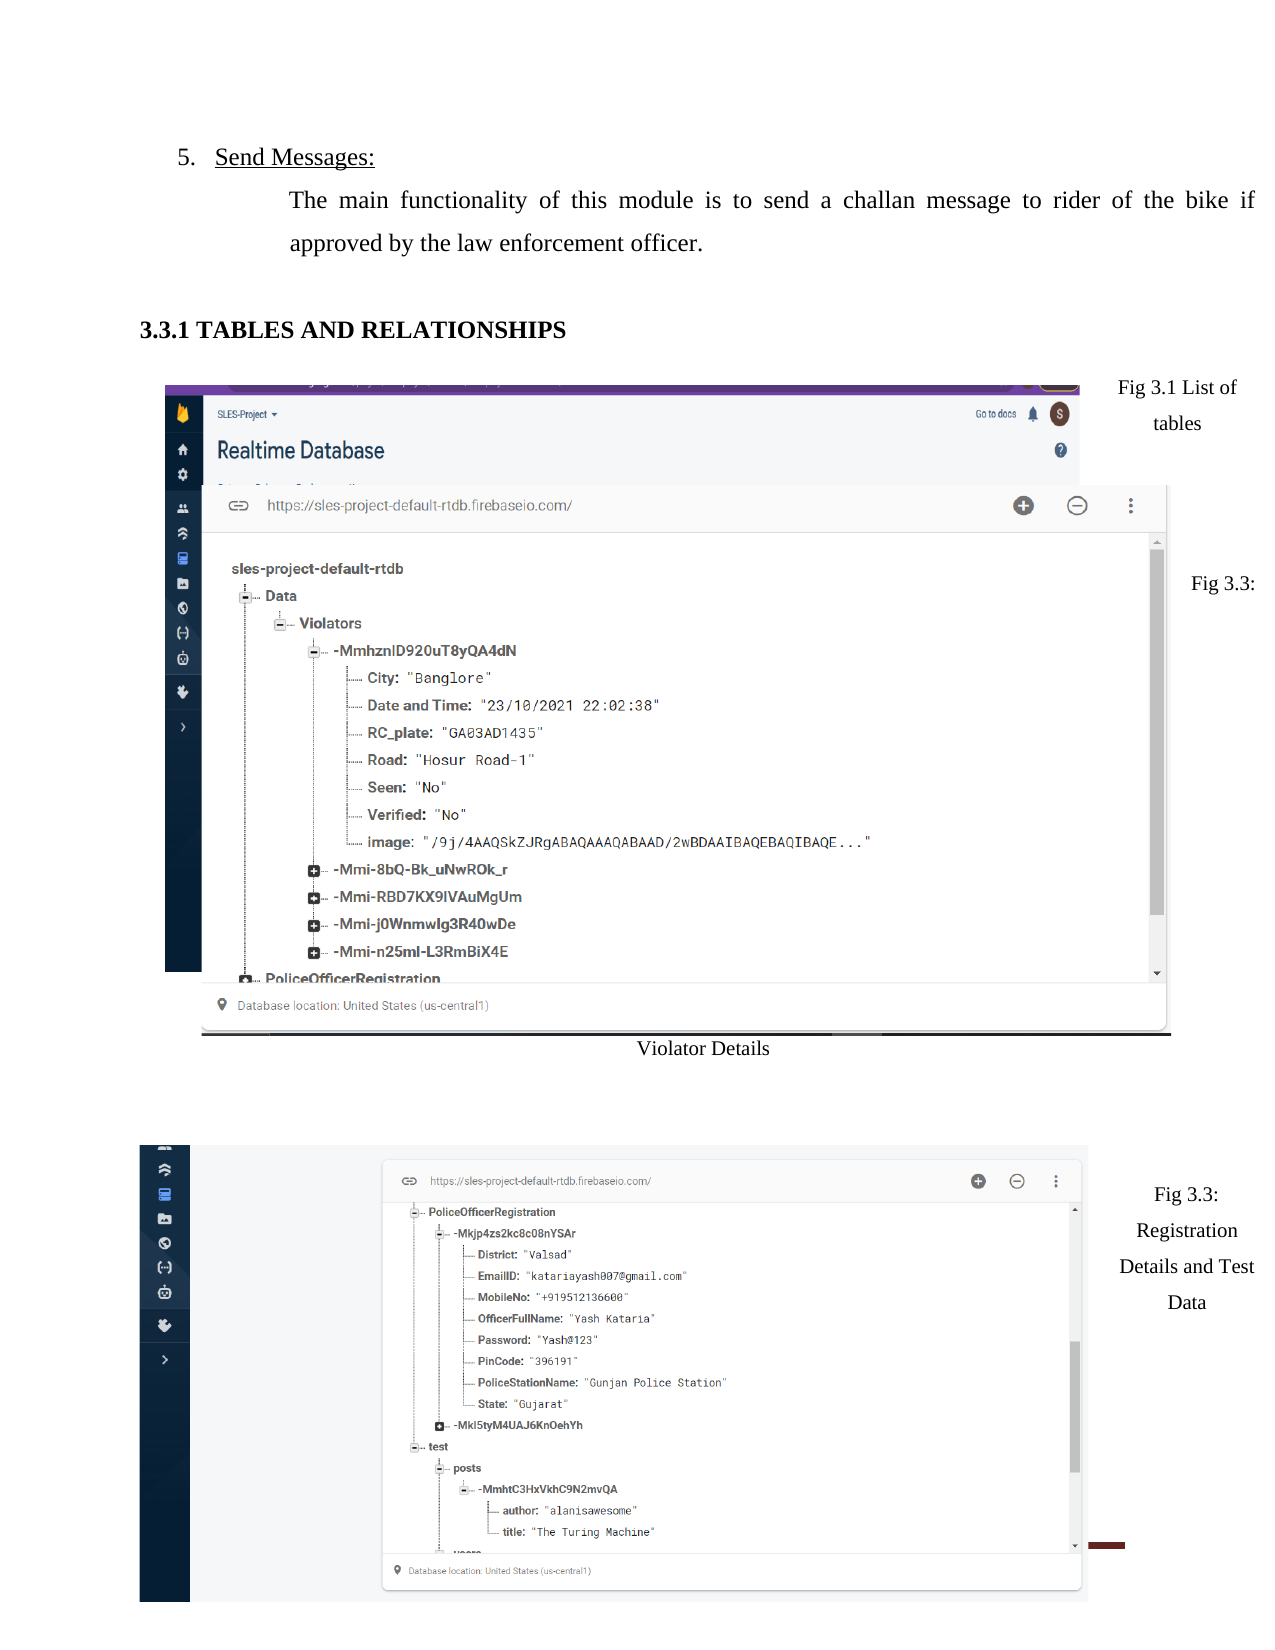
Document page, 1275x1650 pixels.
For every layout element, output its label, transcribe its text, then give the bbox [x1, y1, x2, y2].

text Fig 3.3: Violator Details [149, 571, 1256, 1060]
picture [139, 1145, 1089, 1602]
text 3.3.1 TABLES AND RELATIONSHIPS [139, 315, 1256, 344]
picture [165, 385, 1172, 1036]
list Send Messages: [177, 142, 1256, 170]
text The main functionality of this module is to send a challan message to rider of the bike if approved by the law enforcement officer. [288, 185, 1256, 257]
text Fig 3.1 List of tables [139, 375, 1256, 435]
text Fig 3.3: Registration Details and Test Data [1089, 1182, 1256, 1314]
